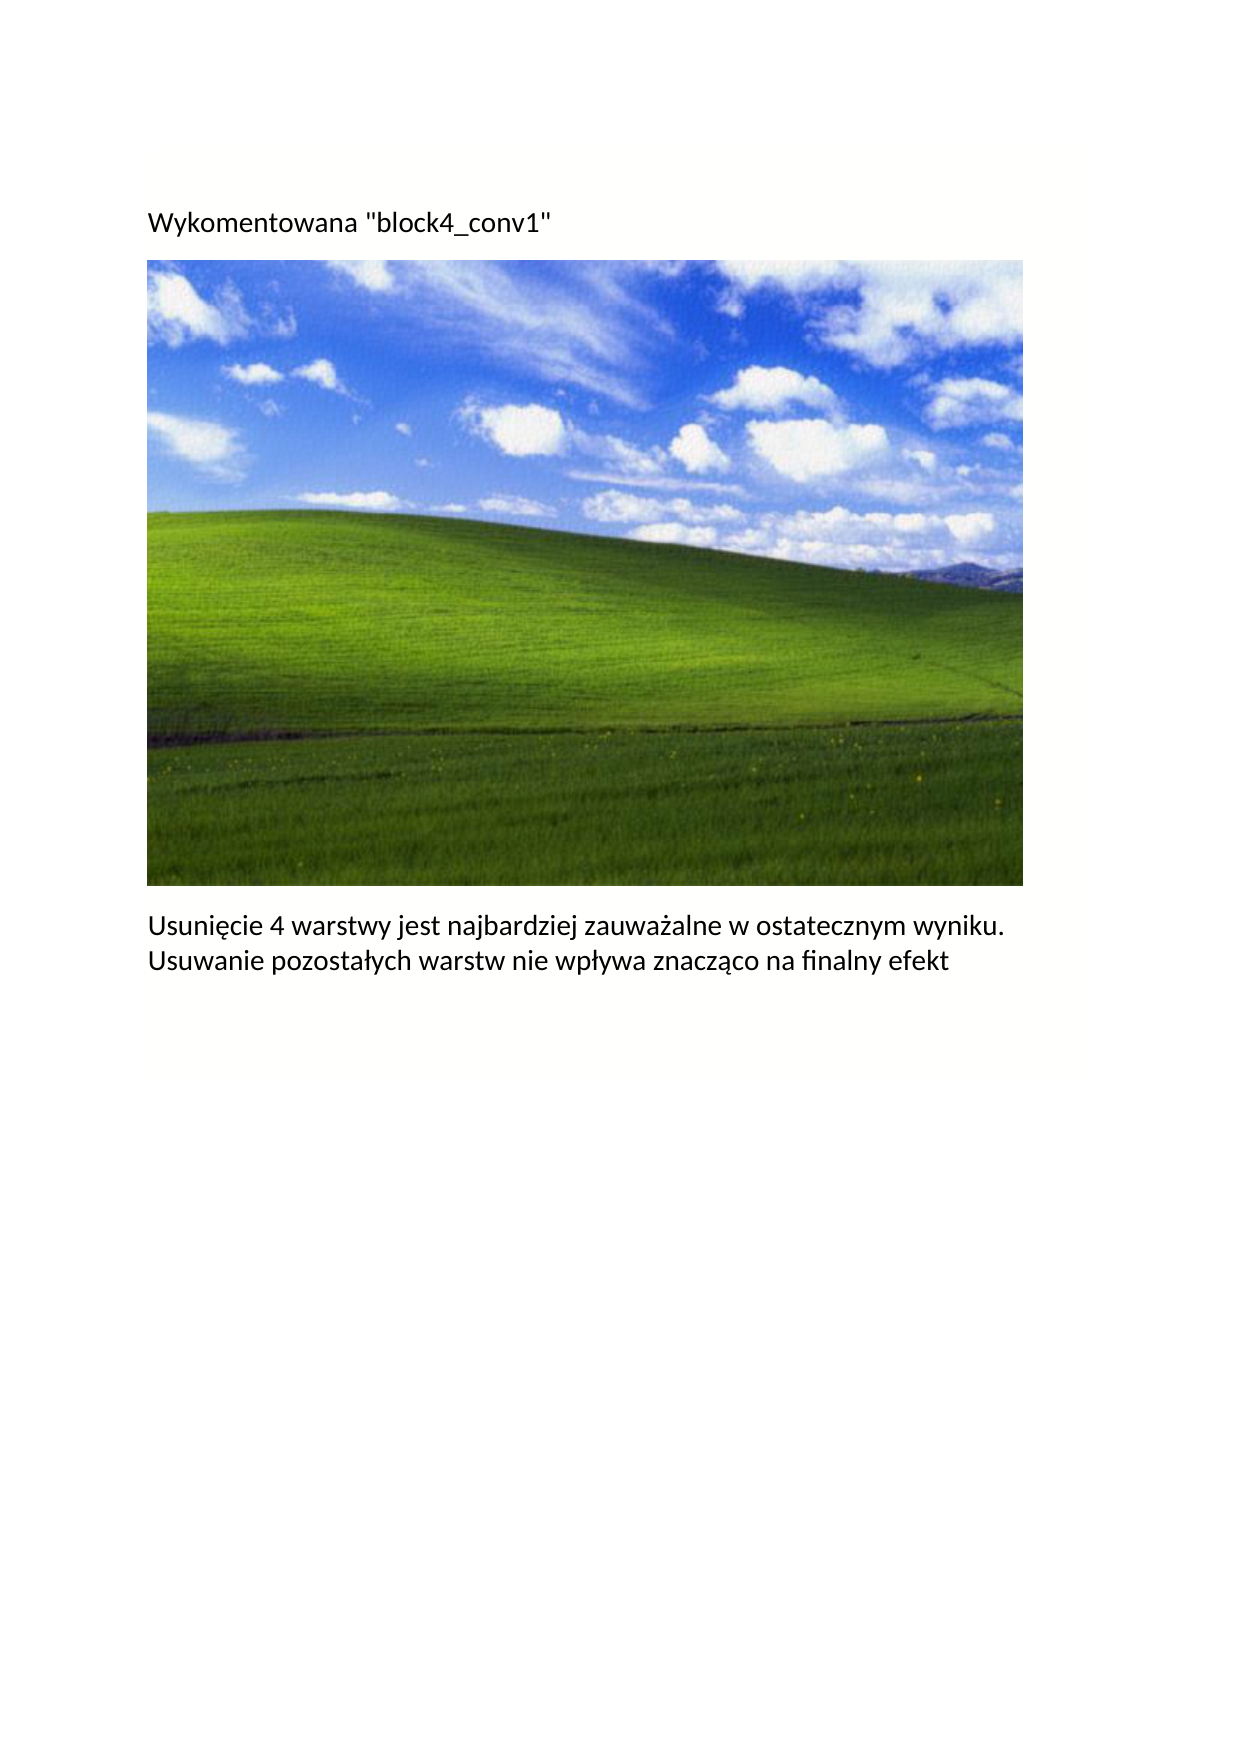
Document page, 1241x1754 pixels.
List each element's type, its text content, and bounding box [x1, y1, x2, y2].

text Usunięcie 4 warstwy jest najbardziej zauważalne w ostatecznym wyniku. Usuwanie pozostałych warstw nie wpływa znacząco na finalny efekt [148, 907, 1093, 978]
picture [147, 260, 1023, 886]
text Wykomentowana "block4_conv1" [148, 204, 1093, 240]
